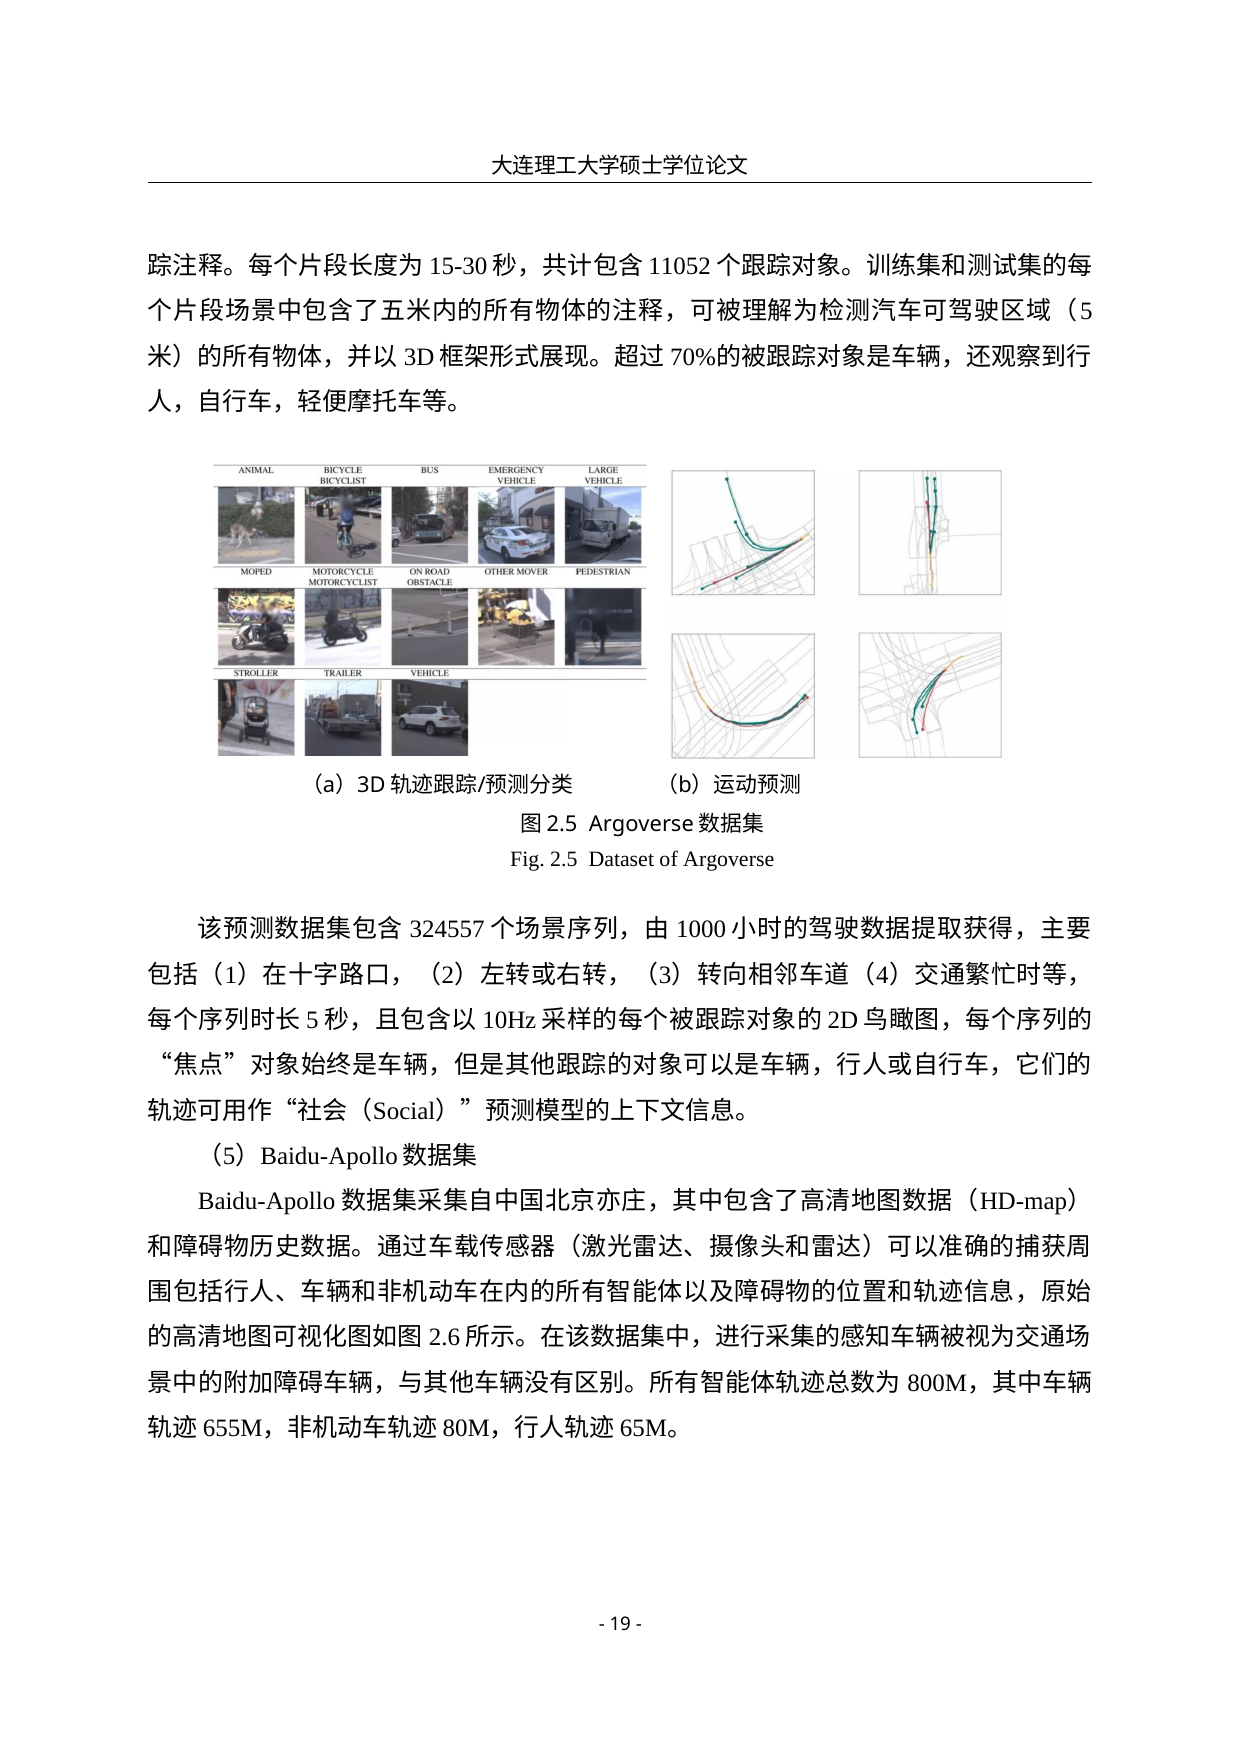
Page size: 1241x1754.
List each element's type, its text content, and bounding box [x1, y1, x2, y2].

text 图2.5 Argoverse数据集 [148, 806, 1092, 838]
text 该预测数据集包含324557个场景序列，由1000小时的驾驶数据提取获得，主要包括（1）在十字路口，（2）左转或右转，（3）转向相邻车道（4）交通繁忙时等，每个序列时长5秒，且包含以10Hz采样的每个被跟踪对象的2D鸟瞰图，每个序列的“焦点”对象始终是车辆，但是其他跟踪的对象可以是车辆，行人或自行车，它们的轨迹可用作“社会（Social）”预测模型的上下文信息。 [148, 909, 1092, 1126]
text Fig. 2.5 Dataset of Argoverse [148, 846, 1092, 871]
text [148, 246, 1092, 418]
text （a）3D轨迹跟踪/预测分类 （b）运动预测 [148, 767, 1092, 798]
picture [666, 469, 1008, 760]
text Baidu-Apollo数据集采集自中国北京亦庄，其中包含了高清地图数据（HD-map）和障碍物历史数据。通过车载传感器（激光雷达、摄像头和雷达）可以准确的捕获周围包括行人、车辆和非机动车在内的所有智能体以及障碍物的位置和轨迹信息，原始的高清地图可视化图如图2.6所示。在该数据集中，进行采集的感知车辆被视为交通场景中的附加障碍车辆，与其他车辆没有区别。所有智能体轨迹总数为800M，其中车辆轨迹655M，非机动车轨迹80M，行人轨迹65M。 [148, 1181, 1092, 1444]
text （5）Baidu-Apollo数据集 [148, 1136, 1092, 1172]
picture [213, 462, 650, 760]
